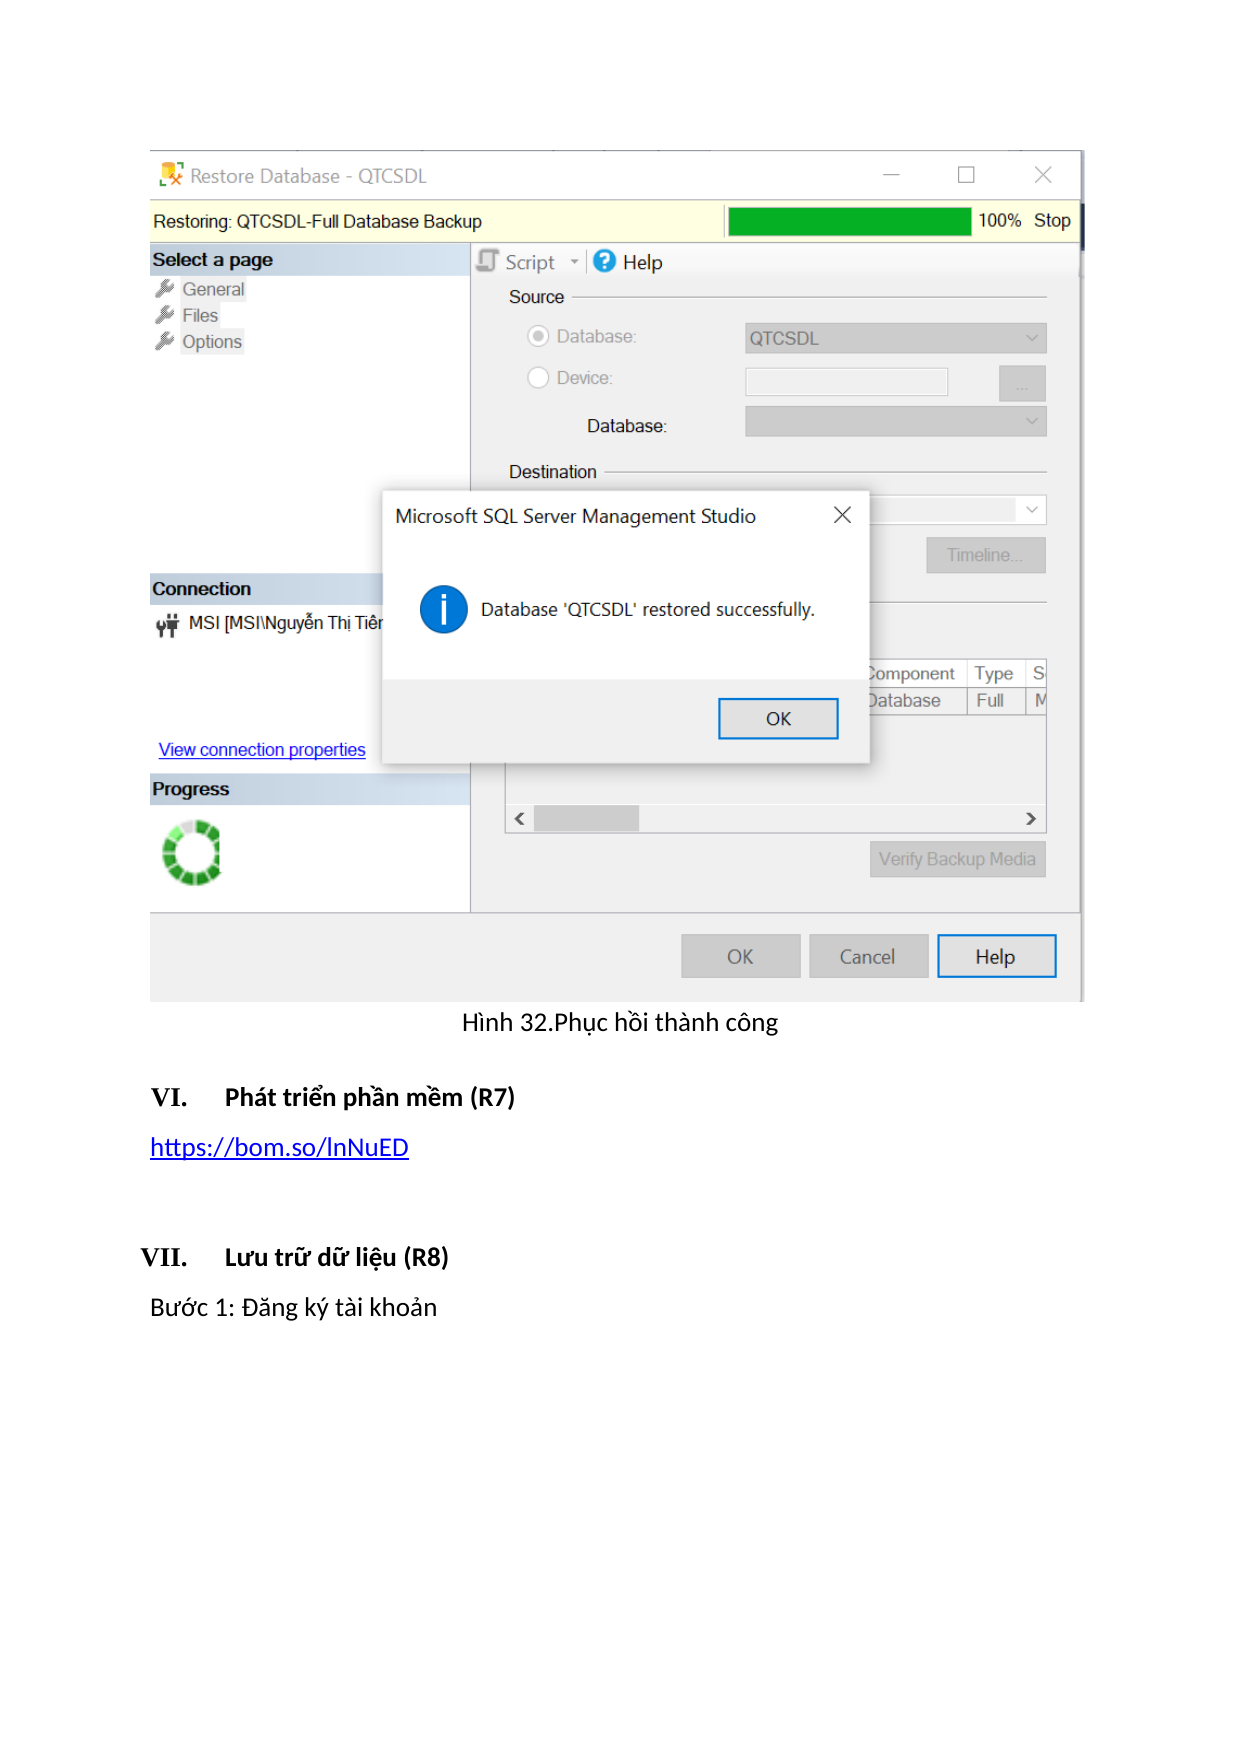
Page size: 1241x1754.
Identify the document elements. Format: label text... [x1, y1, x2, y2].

subtitle Phát triển phần mềm (R7) [187, 1080, 1090, 1113]
text https://bom.so/lnNuED [150, 1130, 1090, 1163]
text Hình 32.Phục hồi thành công [150, 1005, 1090, 1038]
text Bước 1: Đăng ký tài khoản [150, 1290, 1090, 1323]
picture [150, 150, 1085, 1002]
subtitle Lưu trữ dữ liệu (R8) [187, 1240, 1090, 1273]
